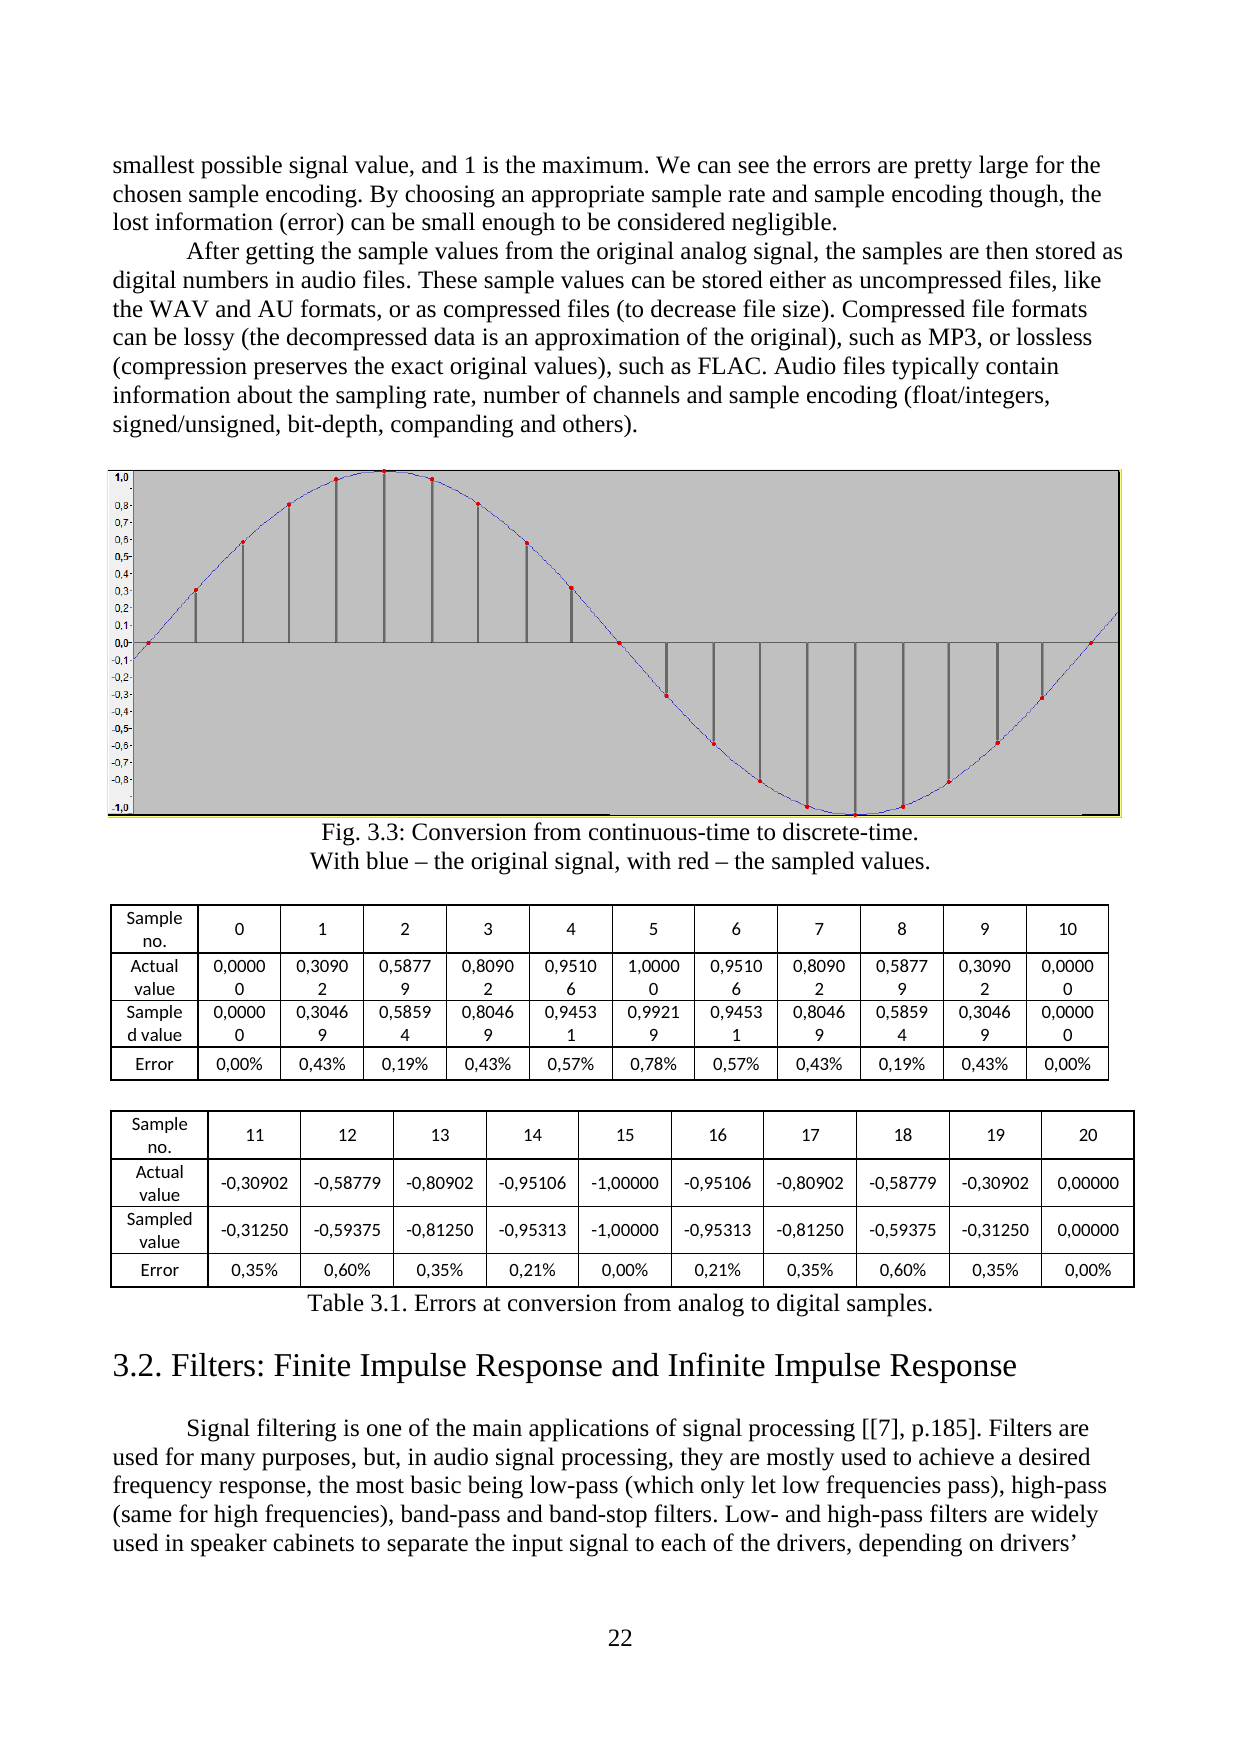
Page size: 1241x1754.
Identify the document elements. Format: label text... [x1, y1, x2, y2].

table_cell -0,31250 [209, 1207, 300, 1253]
table_header 12 [301, 1112, 393, 1158]
table_cell Error [112, 1048, 197, 1079]
table_cell Error [112, 1254, 207, 1286]
table_cell 0,21% [672, 1254, 763, 1286]
table_cell Sampled value [112, 1001, 197, 1046]
table_header 19 [950, 1112, 1041, 1158]
table_cell 0,57% [695, 1048, 777, 1079]
table_header Sample no. [112, 906, 197, 952]
table_cell 0,80902 [778, 954, 860, 999]
table_cell 0,43% [944, 1048, 1026, 1079]
table_cell 0,60% [301, 1254, 393, 1286]
table_cell 0,35% [764, 1254, 856, 1286]
table_cell 0,00000 [1042, 1207, 1133, 1253]
picture [107, 469, 112, 818]
table_header 8 [861, 906, 943, 952]
table_cell -0,81250 [764, 1207, 856, 1253]
text After getting the sample values from the original analog signal, the samples are then stored as digital numbers in audio files. These sample values can be stored either as uncompressed files, like the WAV and AU formats, or as compressed files (to decrease file size). Compressed file formats can be lossy (the decompressed data is an approximation of the original), such as MP3, or lossless (compression preserves the exact original values), such as FLAC. Audio files typically contain information about the sampling rate, number of channels and sample encoding (float/integers, signed/unsigned, bit-depth, companding and others). [112, 236, 1128, 437]
table_cell 0,30469 [281, 1001, 363, 1046]
table_cell -0,81250 [394, 1207, 486, 1253]
table_cell 0,58779 [364, 954, 446, 999]
table_cell 0,95106 [530, 954, 612, 999]
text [112, 1413, 1128, 1557]
table_cell -0,30902 [209, 1160, 300, 1206]
table_cell 0,21% [487, 1254, 578, 1286]
table_cell 0,35% [209, 1254, 300, 1286]
table_cell 0,00% [579, 1254, 671, 1286]
table_cell 0,58594 [364, 1001, 446, 1046]
table_cell 0,00% [1042, 1254, 1133, 1286]
table_header 18 [857, 1112, 949, 1158]
table_cell 0,99219 [613, 1001, 694, 1046]
table_cell -0,80902 [764, 1160, 856, 1206]
table_cell 0,00000 [199, 954, 280, 999]
table_cell -0,95313 [487, 1207, 578, 1253]
table_header 11 [209, 1112, 300, 1158]
table_header 9 [944, 906, 1026, 952]
table_header 2 [364, 906, 446, 952]
table_header 15 [579, 1112, 671, 1158]
table_cell -0,59375 [857, 1207, 949, 1253]
table_cell Actual value [112, 954, 197, 999]
text Fig. 3.3: Conversion from continuous-time to discrete-time. [112, 466, 1128, 846]
table_cell 0,35% [950, 1254, 1041, 1286]
table_header 10 [1027, 906, 1108, 952]
table_header 0 [199, 906, 280, 952]
table_cell -0,31250 [950, 1207, 1041, 1253]
table_cell 0,00000 [1027, 1001, 1108, 1046]
text 3.2. Filters: Finite Impulse Response and Infinite Impulse Response [112, 1346, 1128, 1384]
table_cell 1,00000 [613, 954, 694, 999]
table_cell 0,57% [530, 1048, 612, 1079]
table_cell -0,58779 [301, 1160, 393, 1206]
table_header 14 [487, 1112, 578, 1158]
table_cell 0,80469 [447, 1001, 529, 1046]
table_cell 0,78% [613, 1048, 694, 1079]
table_cell 0,80469 [778, 1001, 860, 1046]
table_header 16 [672, 1112, 763, 1158]
table_cell -0,58779 [857, 1160, 949, 1206]
table_cell 0,35% [394, 1254, 486, 1286]
table_cell 0,43% [281, 1048, 363, 1079]
table_header 13 [394, 1112, 486, 1158]
table_cell -1,00000 [579, 1207, 671, 1253]
table_cell 0,00% [199, 1048, 280, 1079]
table_cell -0,95106 [487, 1160, 578, 1206]
table_cell 0,43% [447, 1048, 529, 1079]
table_header 4 [530, 906, 612, 952]
table_header 7 [778, 906, 860, 952]
table_cell 0,43% [778, 1048, 860, 1079]
table_cell -0,95313 [672, 1207, 763, 1253]
text With blue – the original signal, with red – the sampled values. [112, 846, 1128, 875]
table_cell 0,19% [861, 1048, 943, 1079]
table_cell 0,94531 [695, 1001, 777, 1046]
table_header 17 [764, 1112, 856, 1158]
table_cell -1,00000 [579, 1160, 671, 1206]
table_header Sample no. [112, 1112, 207, 1158]
table_cell 0,95106 [695, 954, 777, 999]
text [112, 150, 1128, 236]
table_cell 0,30469 [944, 1001, 1026, 1046]
table_cell 0,58594 [861, 1001, 943, 1046]
table_cell 0,58779 [861, 954, 943, 999]
table_cell Actual value [112, 1160, 207, 1206]
table_cell 0,00% [1027, 1048, 1108, 1079]
table_cell 0,00000 [1027, 954, 1108, 999]
table_cell 0,19% [364, 1048, 446, 1079]
table_cell 0,80902 [447, 954, 529, 999]
table_header 1 [281, 906, 363, 952]
table_cell 0,00000 [199, 1001, 280, 1046]
table_cell Sampled value [112, 1207, 207, 1253]
table_cell -0,80902 [394, 1160, 486, 1206]
table_header 20 [1042, 1112, 1133, 1158]
table_cell 0,94531 [530, 1001, 612, 1046]
table_cell 0,30902 [944, 954, 1026, 999]
table_cell -0,59375 [301, 1207, 393, 1253]
table_cell -0,30902 [950, 1160, 1041, 1206]
table_cell -0,95106 [672, 1160, 763, 1206]
table_header 3 [447, 906, 529, 952]
table_header 6 [695, 906, 777, 952]
table_cell 0,60% [857, 1254, 949, 1286]
table_cell 0,30902 [281, 954, 363, 999]
table_cell 0,00000 [1042, 1160, 1133, 1206]
table_header 5 [613, 906, 694, 952]
text Table 3.1. Errors at conversion from analog to digital samples. [112, 1288, 1128, 1317]
